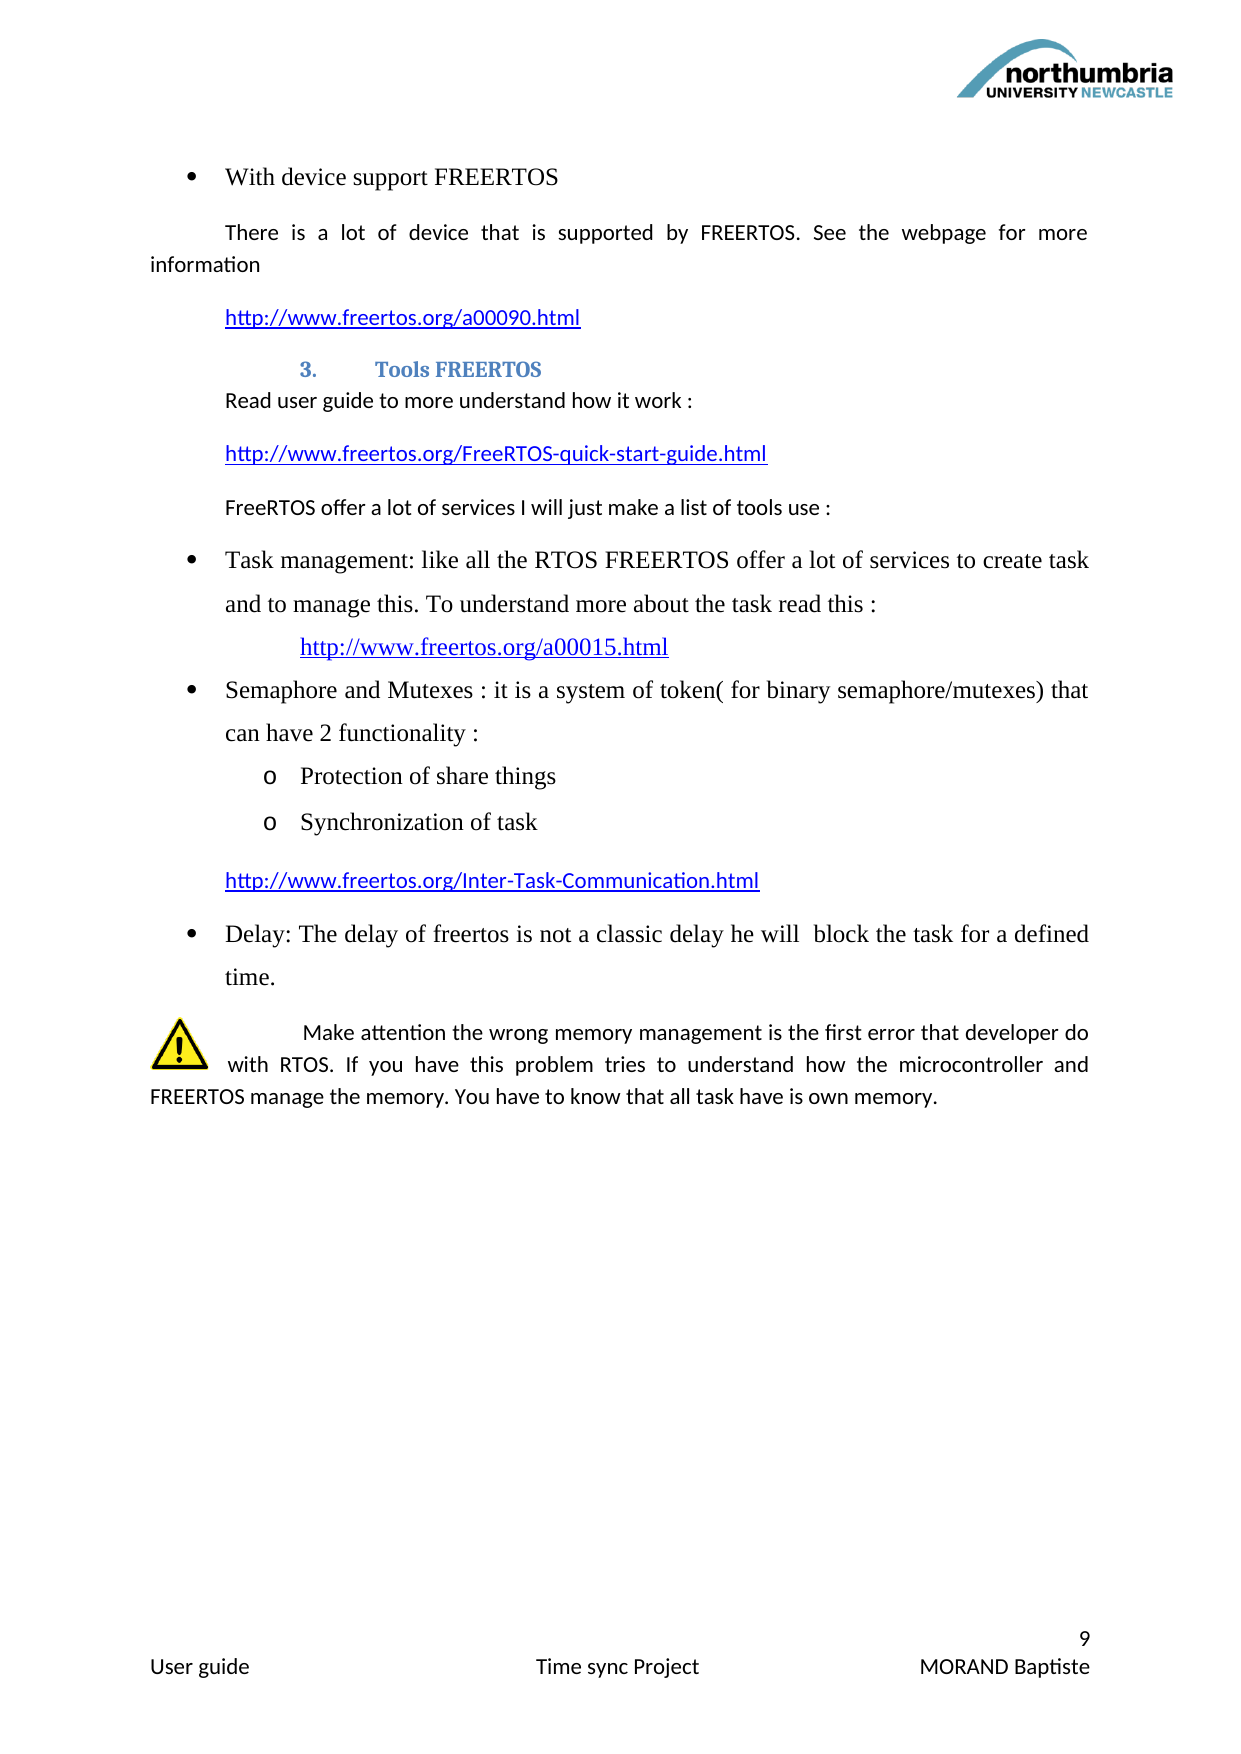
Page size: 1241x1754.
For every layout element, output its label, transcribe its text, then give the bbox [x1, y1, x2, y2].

list Task management: like all the RTOS FREERTOS offer a lot of services to create task and to manage this. To understand more about the task read this : [187, 546, 1090, 617]
list Delay: The delay of freertos is not a classic delay he will block the task for a defined time. [187, 919, 1090, 991]
picture [150, 1017, 209, 1070]
text Read user guide to more understand how it work : [150, 387, 1090, 414]
list Synchronization of task [262, 807, 1090, 838]
text FreeRTOS offer a lot of services I will just make a list of tools use : [150, 493, 1090, 521]
list http://www.freertos.org/a00015.html [225, 632, 1090, 661]
text http://www.freertos.org/Inter-Task-Communication.html [150, 866, 1090, 894]
text There is a lot of device that is supported by FREERTOS. See the webpage for more information [150, 218, 1090, 278]
text http://www.freertos.org/a00090.html [150, 303, 1090, 331]
picture [956, 39, 1173, 98]
text Make attention the wrong memory management is the first error that developer do with RTOS. If you have this problem tries to understand how the microcontroller and FREERTOS manage the memory. You have to know that all task have is own memory. [150, 1018, 1090, 1110]
subtitle Tools FREERTOS [300, 356, 1090, 383]
text http://www.freertos.org/FreeRTOS-quick-start-guide.html [150, 439, 1090, 468]
list Semaphore and Mutexes : it is a system of token( for binary semaphore/mutexes) that can have 2 functionality : [187, 675, 1090, 747]
list Protection of share things [262, 761, 1090, 792]
list With device support FREERTOS [187, 162, 1090, 191]
